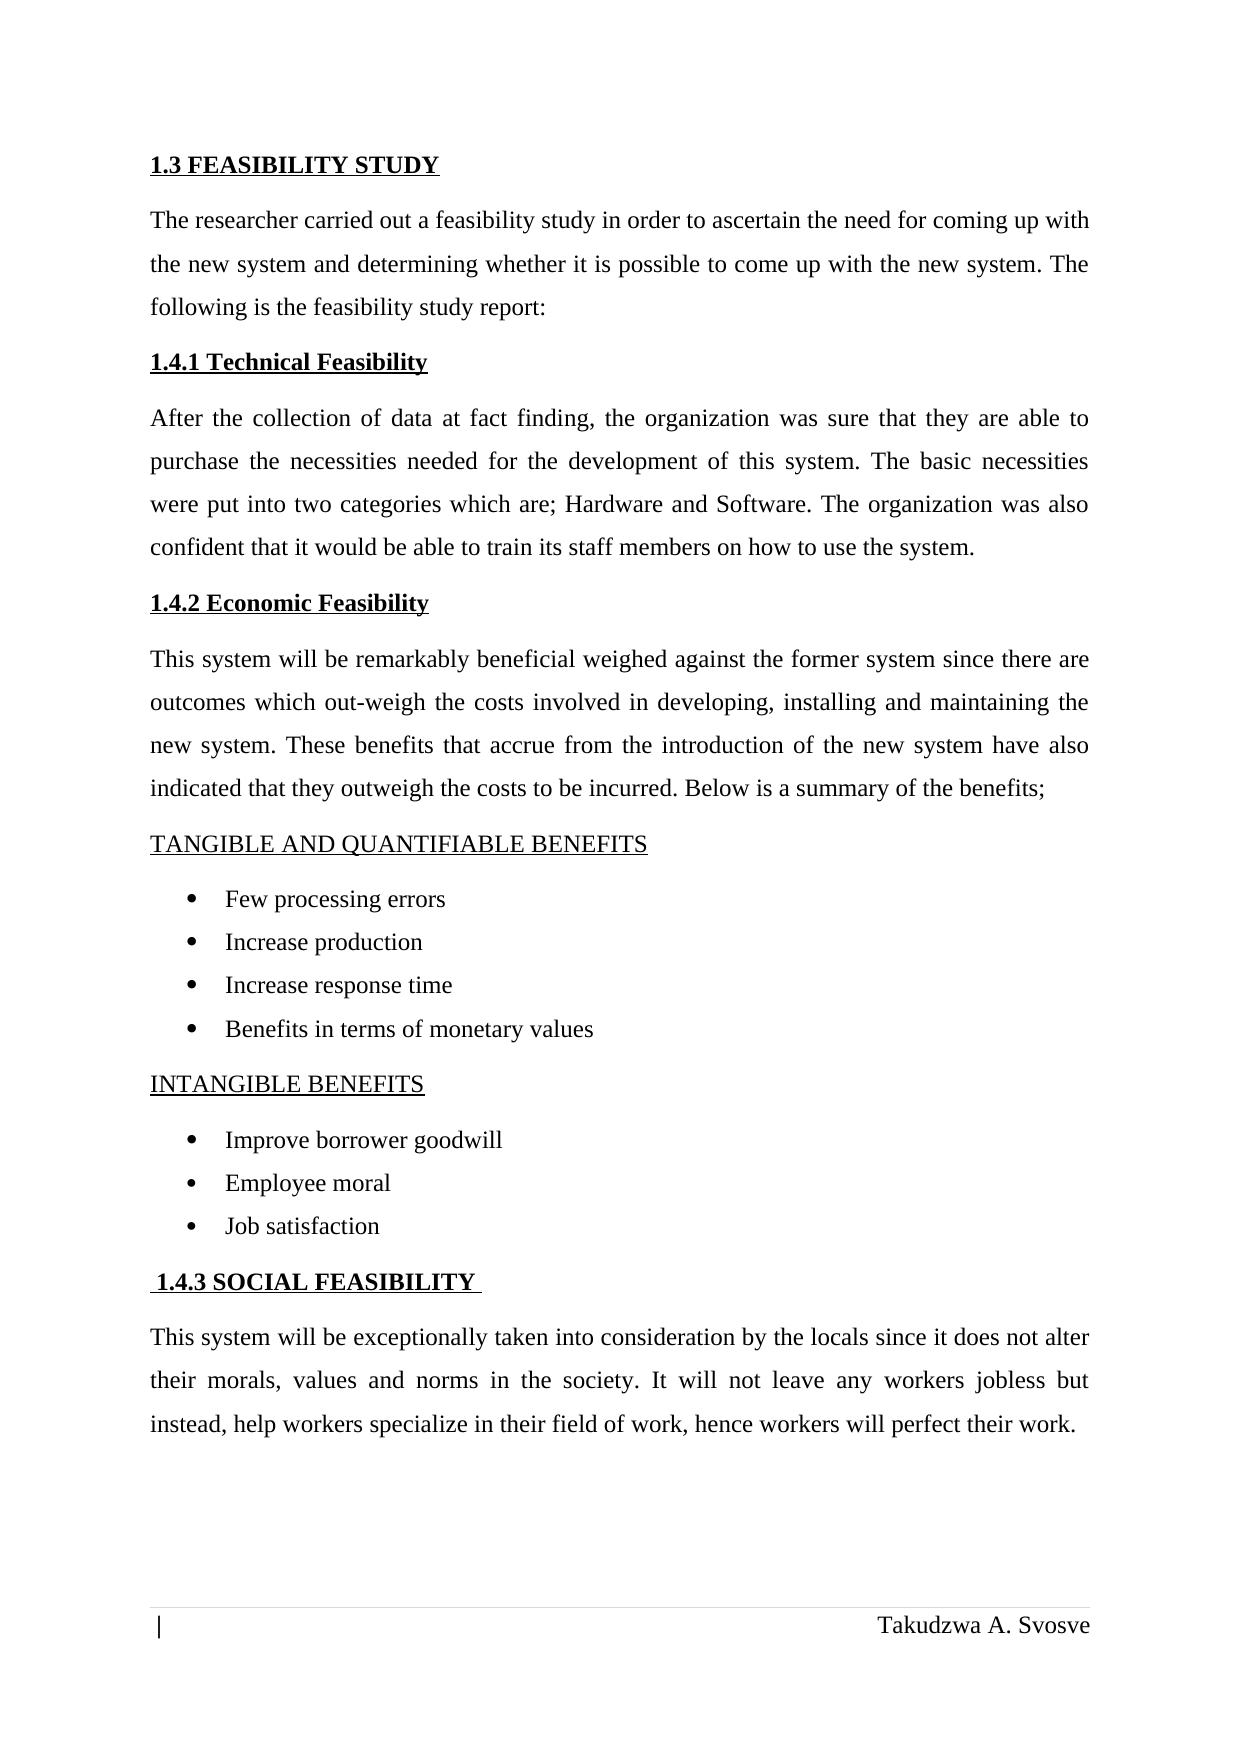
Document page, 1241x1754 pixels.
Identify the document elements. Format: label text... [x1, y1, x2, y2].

text This system will be remarkably beneficial weighed against the former system since there are outcomes which out-weigh the costs involved in developing, installing and maintaining the new system. These benefits that accrue from the introduction of the new system have also indicated that they outweigh the costs to be incurred. Below is a summary of the benefits; [150, 644, 1090, 802]
list Benefits in terms of monetary values [187, 1014, 1090, 1042]
text The researcher carried out a feasibility study in order to ascertain the need for coming up with the new system and determining whether it is possible to come up with the new system. The following is the feasibility study report: [150, 206, 1090, 321]
text TANGIBLE AND QUANTIFIABLE BENEFITS [150, 829, 1090, 857]
text INTANGIBLE BENEFITS [150, 1069, 1090, 1098]
list Increase production [187, 927, 1090, 956]
text This system will be exceptionally taken into consideration by the locals since it does not alter their morals, values and norms in the society. It will not leave any workers jobless but instead, help workers specialize in their field of work, hence workers will perfect their work. [150, 1322, 1090, 1437]
list Few processing errors [187, 884, 1090, 913]
text After the collection of data at fact finding, the organization was sure that they are able to purchase the necessities needed for the development of this system. The basic necessities were put into two categories which are; Hardware and Software. The organization was also confident that it would be able to train its staff members on how to use the system. [150, 403, 1090, 561]
list Employee moral [187, 1168, 1090, 1197]
text 1.4.3 SOCIAL FEASIBILITY [150, 1267, 1090, 1296]
text 1.4.1 Technical Feasibility [150, 347, 1090, 376]
text 1.3 FEASIBILITY STUDY [150, 150, 1090, 179]
list Improve borrower goodwill [187, 1125, 1090, 1154]
list Job satisfaction [187, 1211, 1090, 1240]
list Increase response time [187, 971, 1090, 999]
text 1.4.2 Economic Feasibility [150, 588, 1090, 617]
